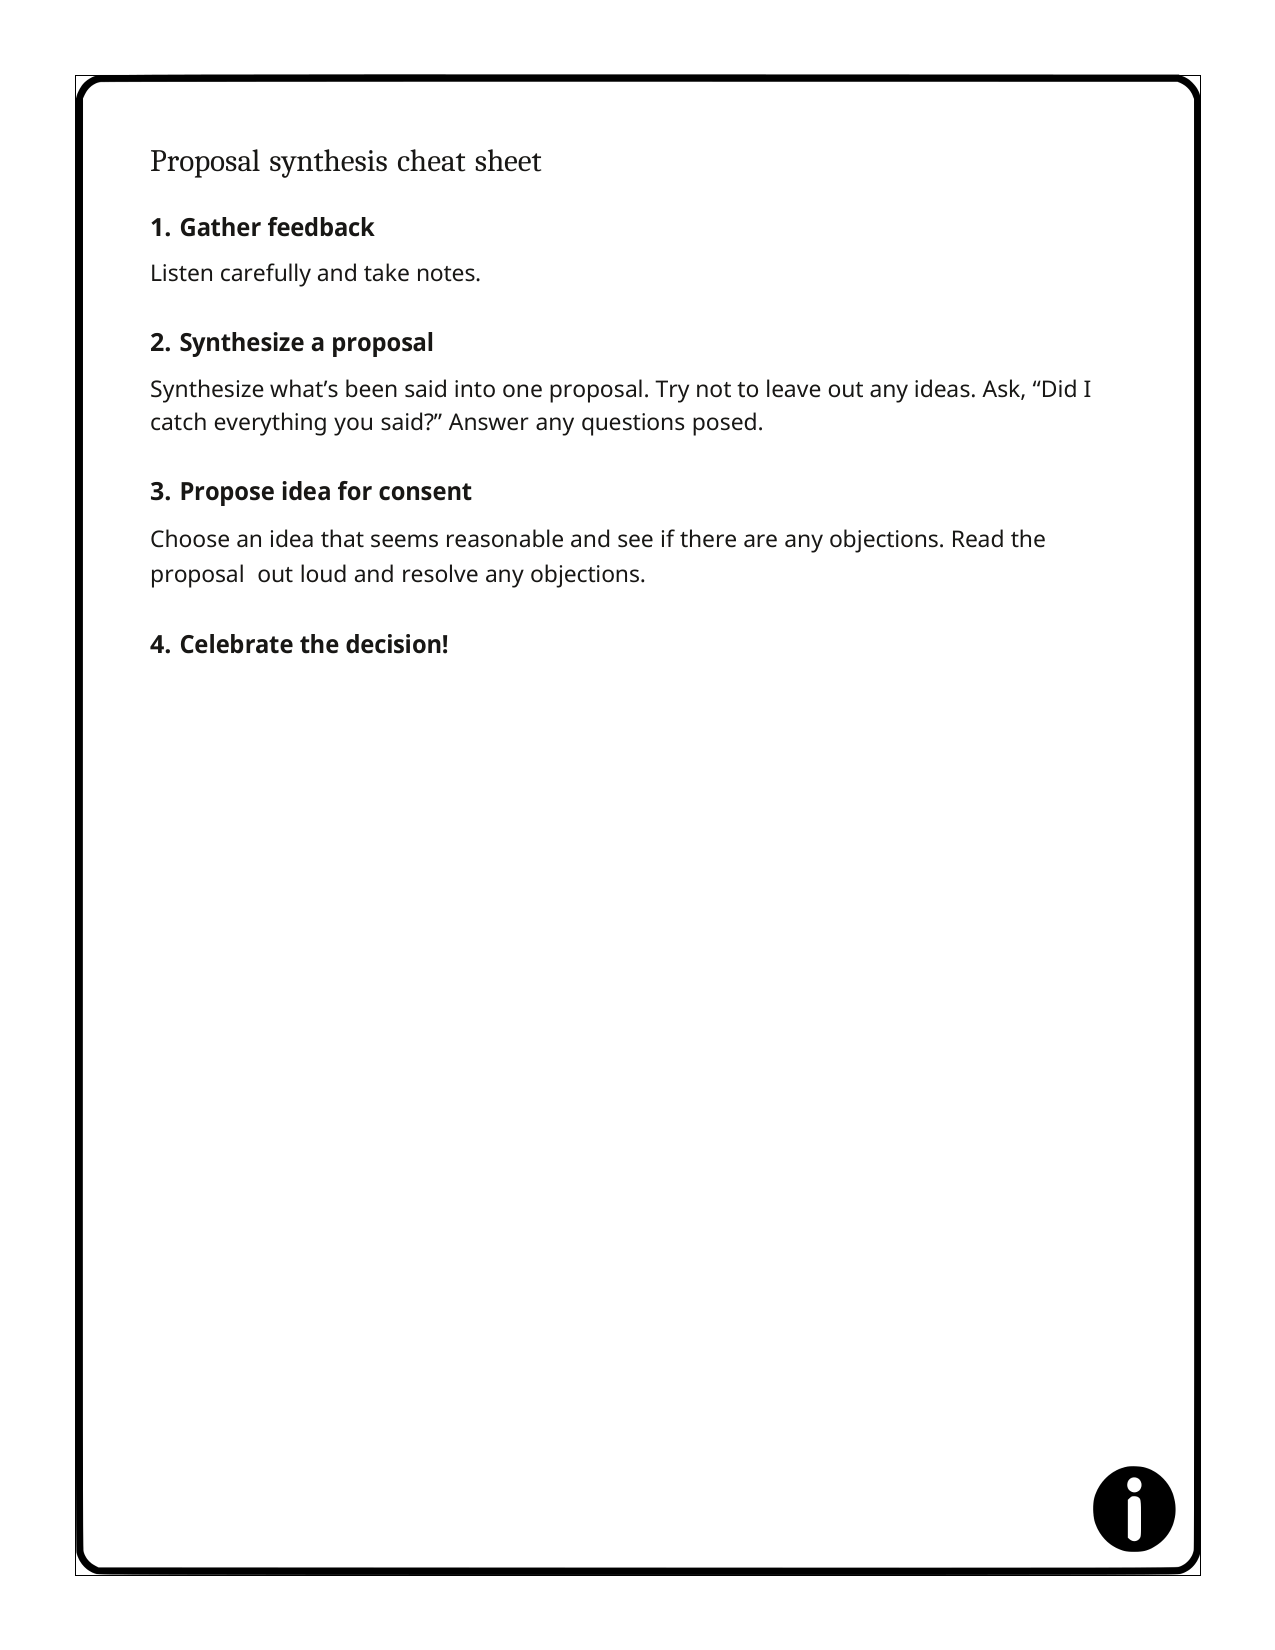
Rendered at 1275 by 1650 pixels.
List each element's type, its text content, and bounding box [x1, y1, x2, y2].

text Listen carefully and take notes. [150, 257, 1121, 288]
subtitle Celebrate the decision! [150, 627, 1121, 661]
subtitle Propose idea for consent [150, 473, 1121, 507]
text Synthesize what’s been said into one proposal. Try not to leave out any ideas. Ask, “Did I catch everything you said?” Answer any questions posed. [150, 373, 1121, 437]
subtitle Gather feedback [150, 209, 1121, 243]
picture [76, 76, 1200, 1575]
text Choose an idea that seems reasonable and see if there are any objections. Read the proposal out loud and resolve any objections. [150, 523, 1098, 590]
subtitle Synthesize a proposal [150, 325, 1121, 359]
text Proposal synthesis cheat sheet [150, 143, 1121, 179]
